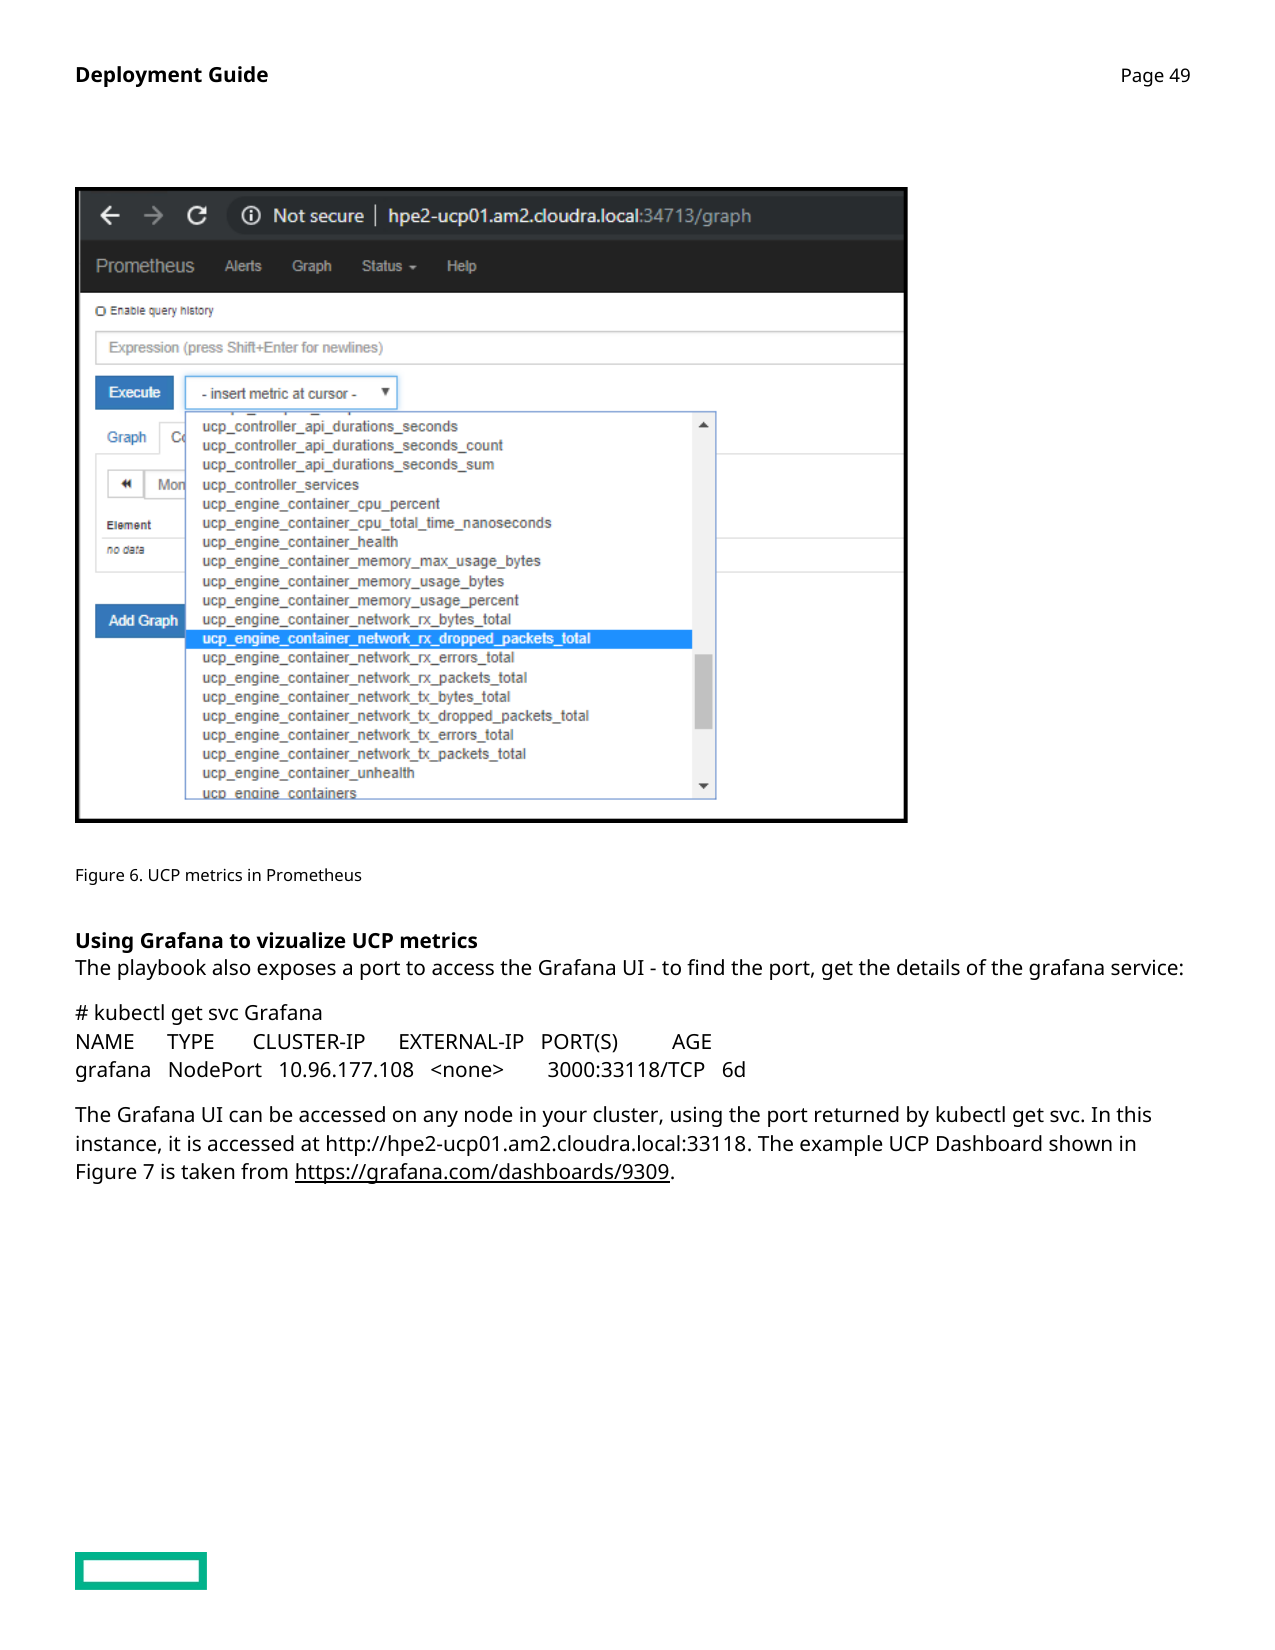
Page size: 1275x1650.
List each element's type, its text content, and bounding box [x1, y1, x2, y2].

text # kubectl get svc Grafana NAME TYPE CLUSTER-IP EXTERNAL-IP PORT(S) AGE grafana NodePort 10.96.177.108 <none> 3000:33118/TCP 6d [75, 998, 1200, 1084]
text The Grafana UI can be accessed on any node in your cluster, using the port returned by kubectl get svc. In this instance, it is accessed at http://hpe2-ucp01.am2.cloudra.local:33118. The example UCP Dashboard shown in Figure 7 is taken from https://grafana.com/dashboards/9309. [75, 1100, 1200, 1186]
text Figure 6. UCP metrics in Prometheus [75, 864, 1200, 887]
picture [75, 187, 908, 823]
text The playbook also exposes a port to access the Grafana UI - to find the port, get the details of the grafana service: [75, 953, 1200, 982]
subtitle Using Grafana to vizualize UCP metrics [75, 928, 1200, 953]
picture [75, 1552, 207, 1590]
